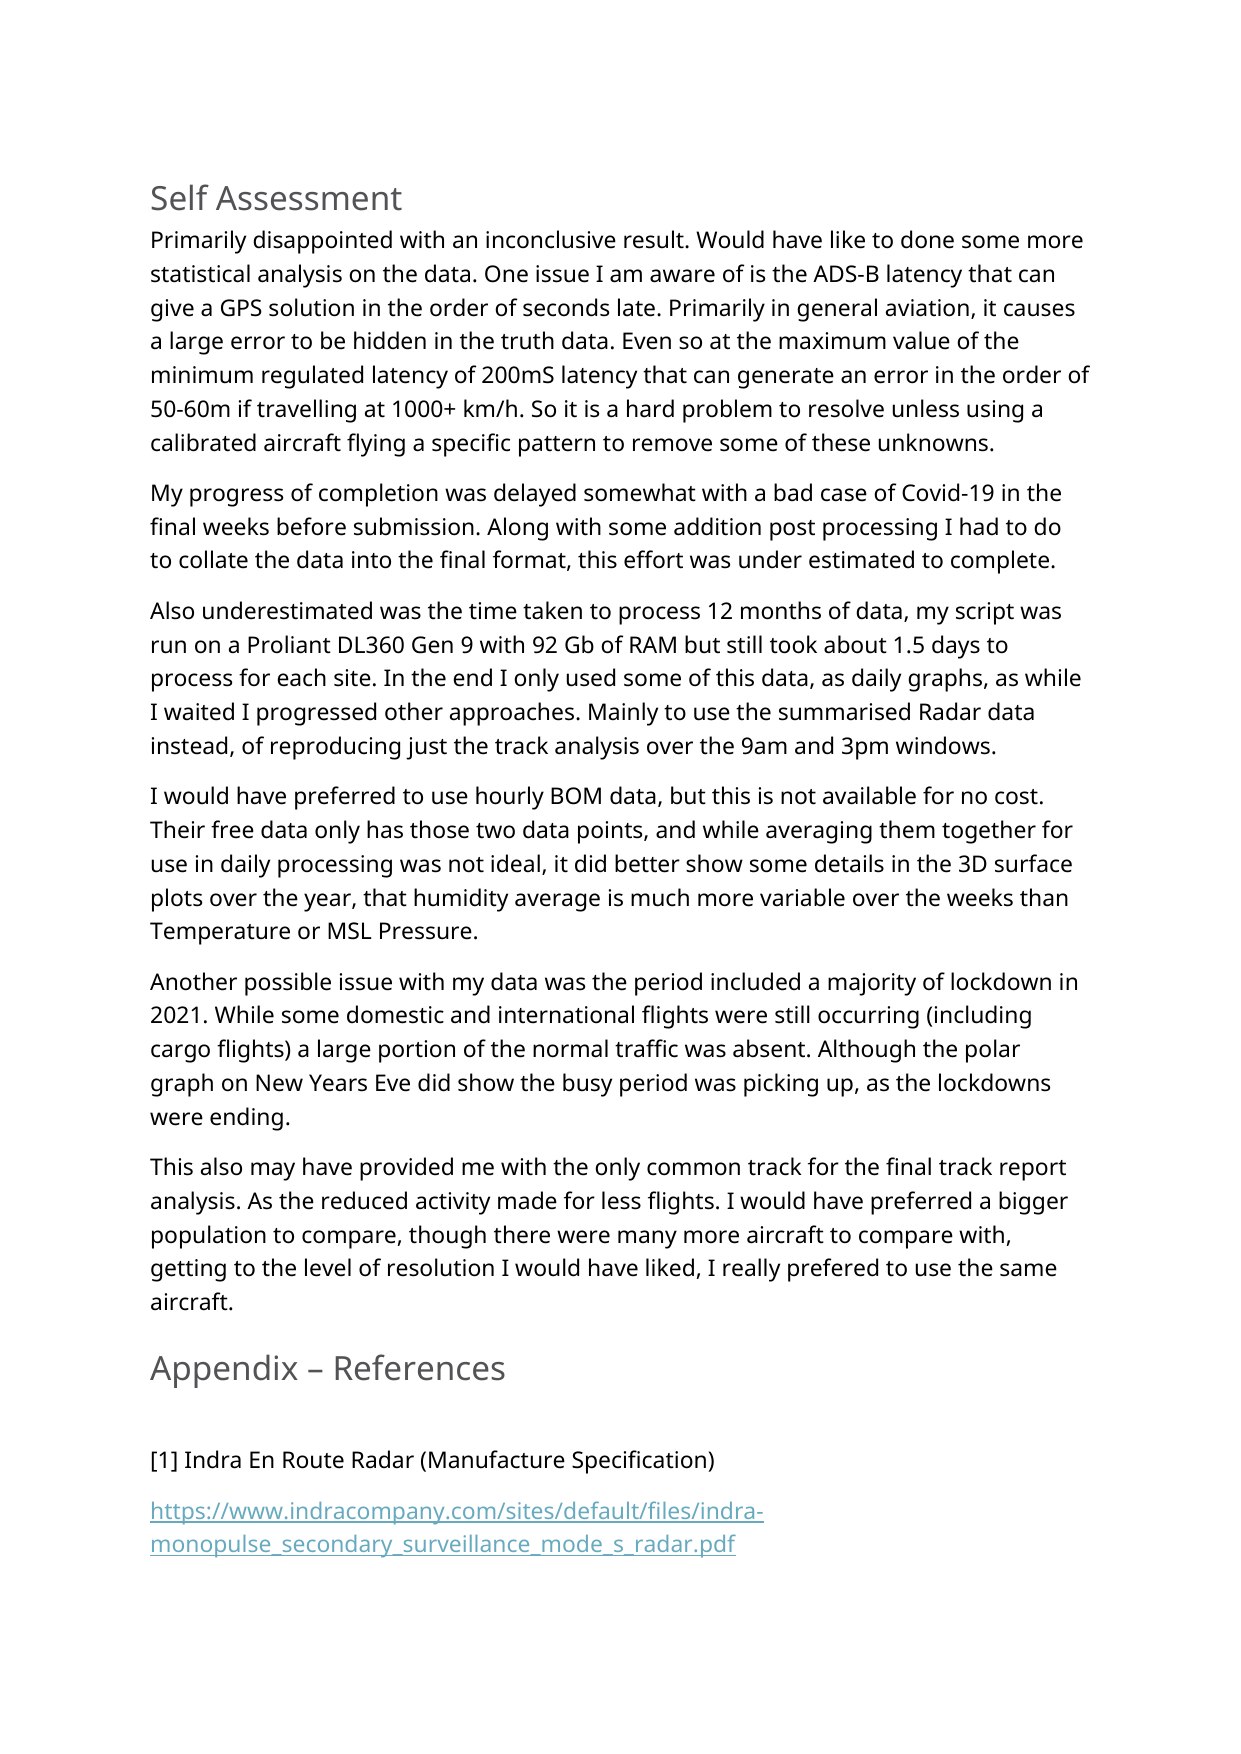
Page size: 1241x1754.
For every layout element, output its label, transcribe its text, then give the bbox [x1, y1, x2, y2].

text [1] Indra En Route Radar (Manufacture Specification) [150, 1444, 1090, 1475]
text I would have preferred to use hourly BOM data, but this is not available for no cost. Their free data only has those two data points, and while averaging them together for use in daily processing was not ideal, it did better show some details in the 3D surface plots over the year, that humidity average is much more variable over the weeks than Temperature or MSL Pressure. [150, 780, 1090, 946]
text Another possible issue with my data was the period included a majority of lockdown in 2021. While some domestic and international flights were still occurring (including cargo flights) a large portion of the normal traffic was absent. Although the polar graph on New Years Eve did show the busy period was picking up, as the lockdowns were ending. [150, 966, 1090, 1132]
text https://www.indracompany.com/sites/default/files/indra-monopulse_secondary_surveillance_mode_s_radar.pdf [150, 1494, 1090, 1559]
text My progress of completion was delayed somewhat with a bad case of Covid-19 in the final weeks before submission. Along with some addition post processing I had to do to collate the data into the final format, this effort was under estimated to complete. [150, 477, 1090, 576]
text Primarily disappointed with an inconclusive result. Would have like to done some more statistical analysis on the data. One issue I am aware of is the ADS-B latency that can give a GPS solution in the order of seconds late. Primarily in general aviation, it causes a large error to be hidden in the truth data. Even so at the maximum value of the minimum regulated latency of 200mS latency that can generate an error in the order of 50-60m if travelling at 1000+ km/h. So it is a hard problem to resolve unless using a calibrated aircraft flying a specific pattern to remove some of these unknowns. [150, 224, 1090, 458]
subtitle Appendix – References [150, 1345, 1090, 1390]
text Also underestimated was the time taken to process 12 months of data, my script was run on a Proliant DL360 Gen 9 with 92 Gb of RAM but still took about 1.5 days to process for each site. In the end I only used some of this data, as daily graphs, as while I waited I progressed other approaches. Mainly to use the summarised Radar data instead, of reproducing just the track analysis over the 9am and 3pm windows. [150, 595, 1090, 761]
subtitle Self Assessment [150, 175, 1090, 220]
text This also may have provided me with the only common track for the final track report analysis. As the reduced activity made for less flights. I would have preferred a bigger population to compare, though there were many more aircraft to compare with, getting to the level of resolution I would have liked, I really prefered to use the same aircraft. [150, 1151, 1090, 1317]
